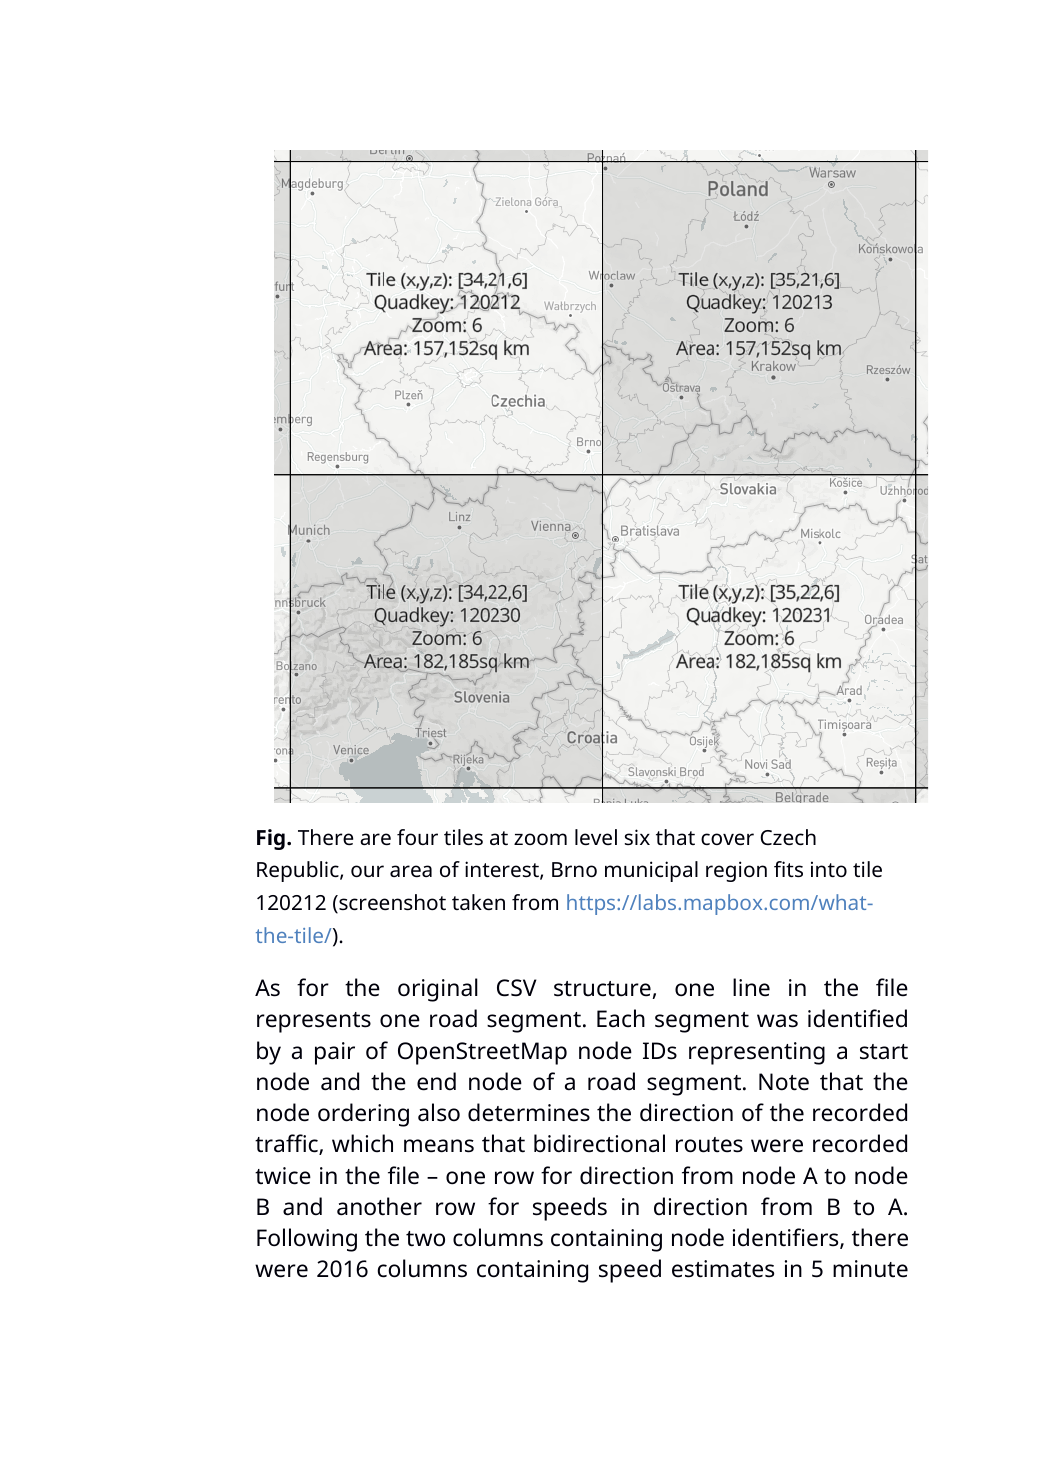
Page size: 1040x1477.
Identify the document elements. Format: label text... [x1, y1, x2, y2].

text Fig. There are four tiles at zoom level six that cover Czech Republic, our area of interest, Brno municipal region fits into tile 120212 (screenshot taken from https://labs.mapbox.com/what-the-tile/). [255, 823, 910, 949]
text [255, 972, 910, 1285]
picture [274, 150, 929, 803]
